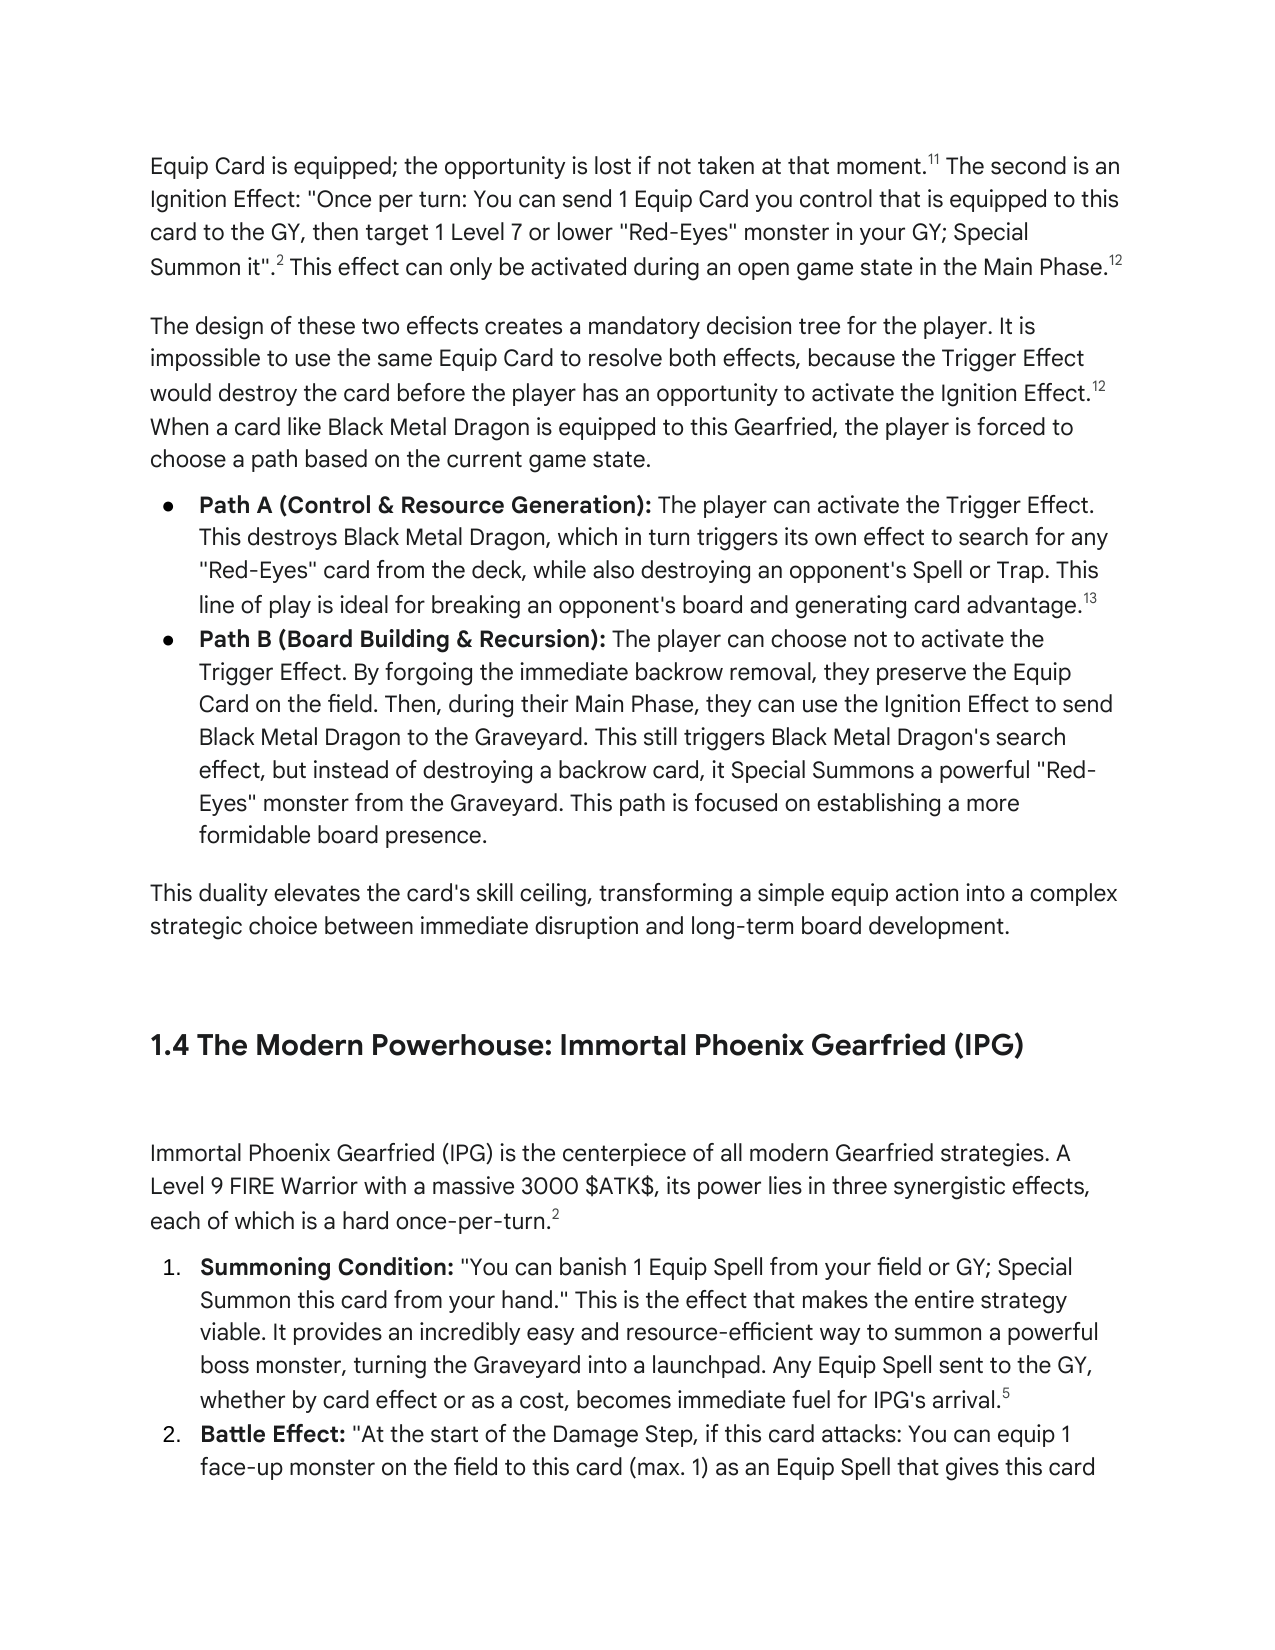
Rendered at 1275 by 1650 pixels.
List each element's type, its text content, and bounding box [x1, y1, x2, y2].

subtitle 1.4 The Modern Powerhouse: Immortal Phoenix Gearfried (IPG) [150, 1027, 1125, 1064]
text The design of these two effects creates a mandatory decision tree for the player. It is impossible to use the same Equip Card to resolve both effects, because the Trigger Effect would destroy the card before the player has an opportunity to activate the Ignition Effect.12 When a card like Black Metal Dragon is equipped to this Gearfried, the player is forced to choose a path based on the current game state. [150, 312, 1125, 474]
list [162, 1420, 1125, 1482]
text Immortal Phoenix Gearfried (IPG) is the centerpiece of all modern Gearfried strategies. A Level 9 FIRE Warrior with a massive 3000 $ATK$, its power lies in three synergistic effects, each of which is a hard once-per-turn.2 [150, 1139, 1125, 1236]
text This duality elevates the card's skill ceiling, transforming a simple equip action into a complex strategic choice between immediate disruption and long-term board development. [150, 879, 1125, 941]
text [150, 150, 1125, 282]
list Path A (Control & Resource Generation): The player can activate the Trigger Effect. This destroys Black Metal Dragon, which in turn triggers its own effect to search for any "Red-Eyes" card from the deck, while also destroying an opponent's Spell or Trap. This line of play is ideal for breaking an opponent's board and generating card advantage.13 [161, 491, 1125, 621]
list Path B (Board Building & Recursion): The player can choose not to activate the Trigger Effect. By forgoing the immediate backrow removal, they preserve the Equip Card on the field. Then, during their Main Phase, they can use the Ignition Effect to send Black Metal Dragon to the Graveyard. This still triggers Black Metal Dragon's search effect, but instead of destroying a backrow card, it Special Summons a powerful "Red-Eyes" monster from the Graveyard. This path is focused on establishing a more formidable board presence. [161, 625, 1125, 850]
list Summoning Condition: "You can banish 1 Equip Spell from your field or GY; Special Summon this card from your hand." This is the effect that makes the entire strategy viable. It provides an incredibly easy and resource-efficient way to summon a powerful boss monster, turning the Graveyard into a launchpad. Any Equip Spell sent to the GY, whether by card effect or as a cost, becomes immediate fuel for IPG's arrival.5 [162, 1253, 1125, 1416]
